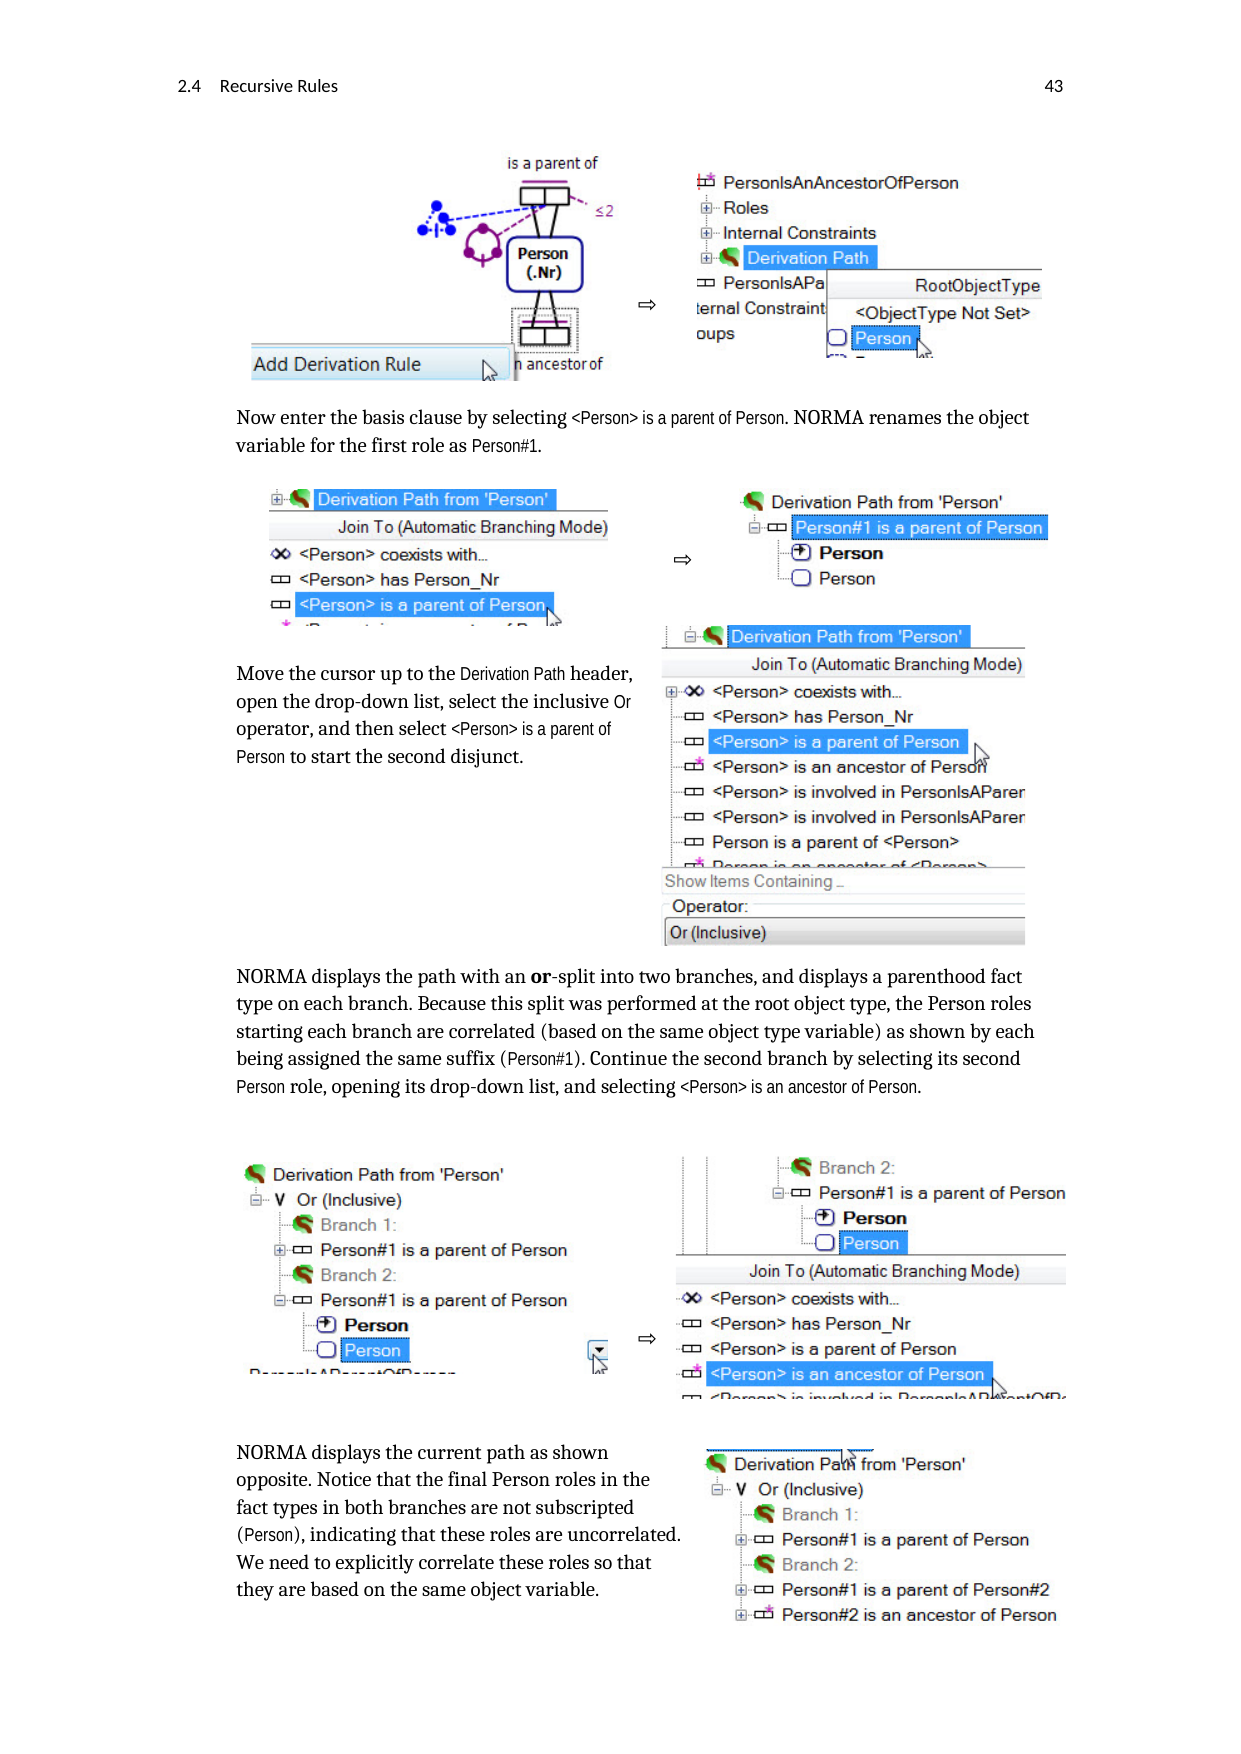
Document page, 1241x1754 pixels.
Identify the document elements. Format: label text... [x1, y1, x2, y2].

picture [739, 575, 1049, 591]
picture [251, 150, 619, 287]
picture [703, 1449, 1060, 1626]
picture [269, 489, 608, 543]
picture [661, 768, 1026, 946]
picture [243, 1353, 608, 1374]
picture [243, 1162, 608, 1322]
text NORMA displays the path with an or-split into two branches, and displays a parenthood fact type on each branch. Because this split was performed at the root object type, the Person roles starting each branch are correlated (based on the same object type variable) as shown by each being assigned the same suffix (Person#1). Continue the second branch by selecting its second Person role, opening its drop-down list, and selecting <Person> is an ancestor of Person. [236, 964, 1063, 1098]
picture [269, 575, 608, 626]
picture [675, 1156, 1066, 1399]
picture [697, 319, 1042, 358]
picture [661, 625, 1026, 662]
text Move the cursor up to the Derivation Path header, open the drop-down list, select the inclusive Or operator, and then select <Person> is a parent of Person to start the second disjunct. [236, 662, 1063, 768]
text ⇨ [236, 287, 1063, 319]
picture [251, 319, 619, 381]
picture [697, 170, 1042, 287]
text ⇨ [236, 1322, 1063, 1353]
picture [739, 488, 1049, 543]
text ⇨ [236, 543, 1063, 575]
text Now enter the basis clause by selecting <Person> is a parent of Person. NORMA renames the object variable for the first role as Person#1. [236, 406, 1063, 457]
